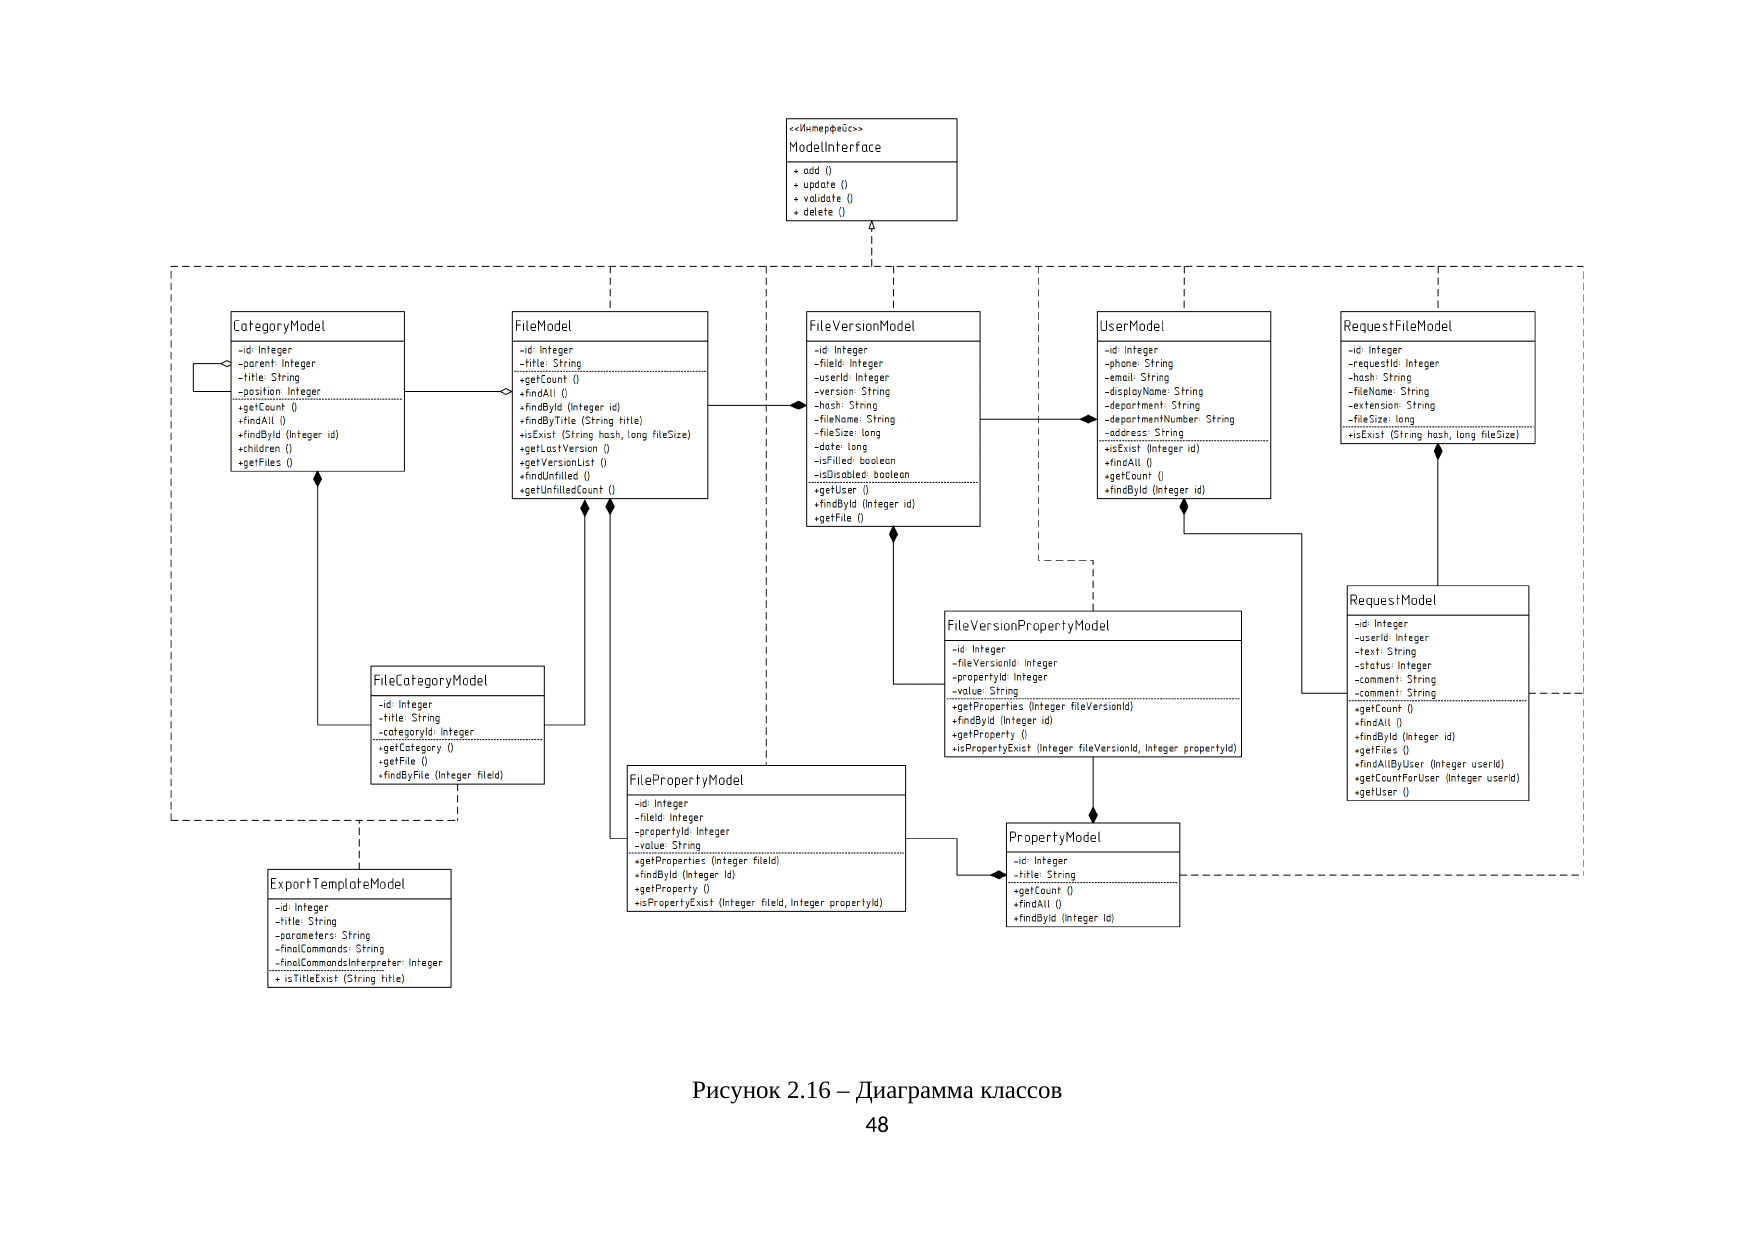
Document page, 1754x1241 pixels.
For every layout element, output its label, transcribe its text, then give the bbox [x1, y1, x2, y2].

picture [170, 118, 1584, 990]
text Рисунок 2.16 – Диаграмма классов [118, 1076, 1636, 1104]
